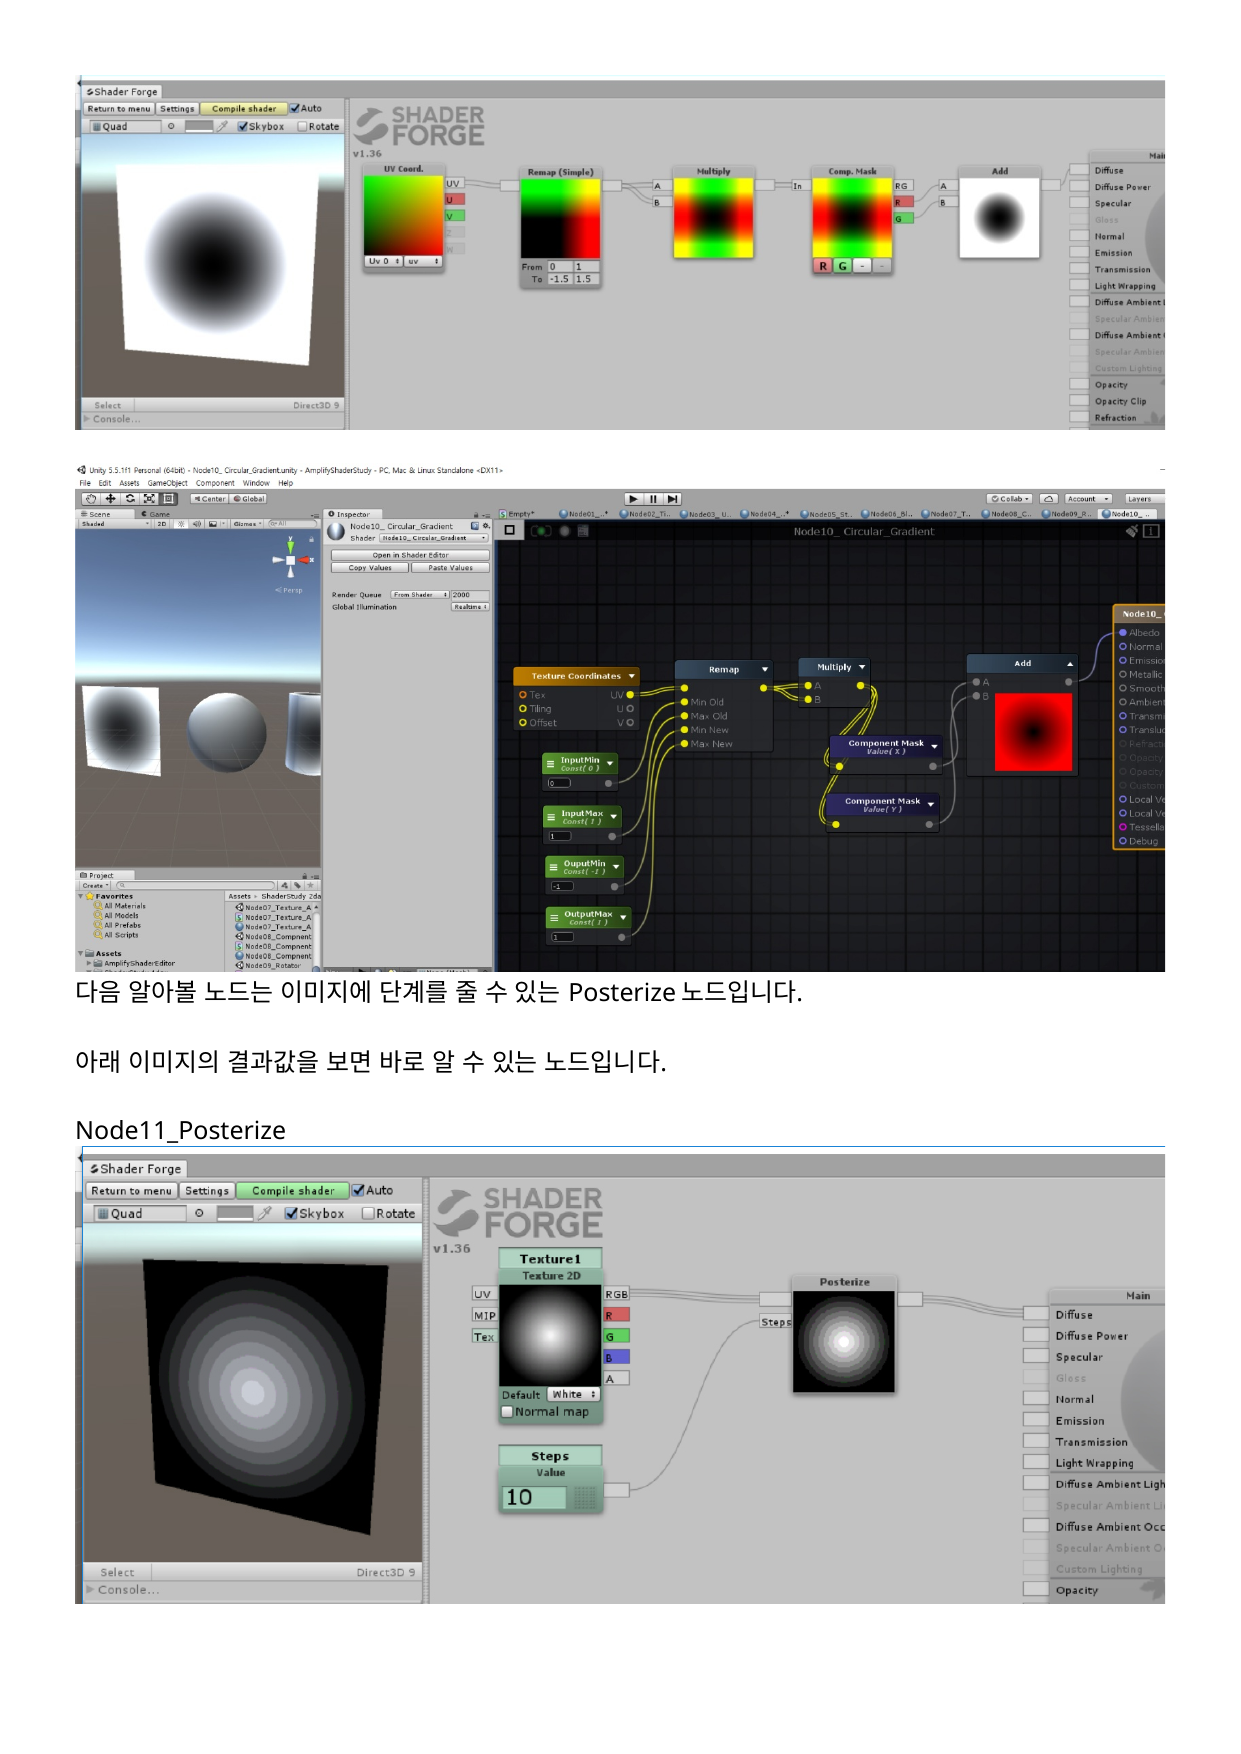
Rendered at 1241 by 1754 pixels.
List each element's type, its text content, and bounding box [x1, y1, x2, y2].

picture [75, 75, 1166, 430]
text Node11_Posterize [75, 1113, 1165, 1146]
text 아래 이미지의 결과값을 보면 바로 알 수 있는 노드입니다. [75, 1042, 1165, 1078]
text 다음 알아볼 노드는 이미지에 단계를 줄 수 있는 Posterize노드입니다. [75, 972, 1165, 1008]
picture [75, 1146, 1166, 1604]
picture [75, 463, 1166, 972]
